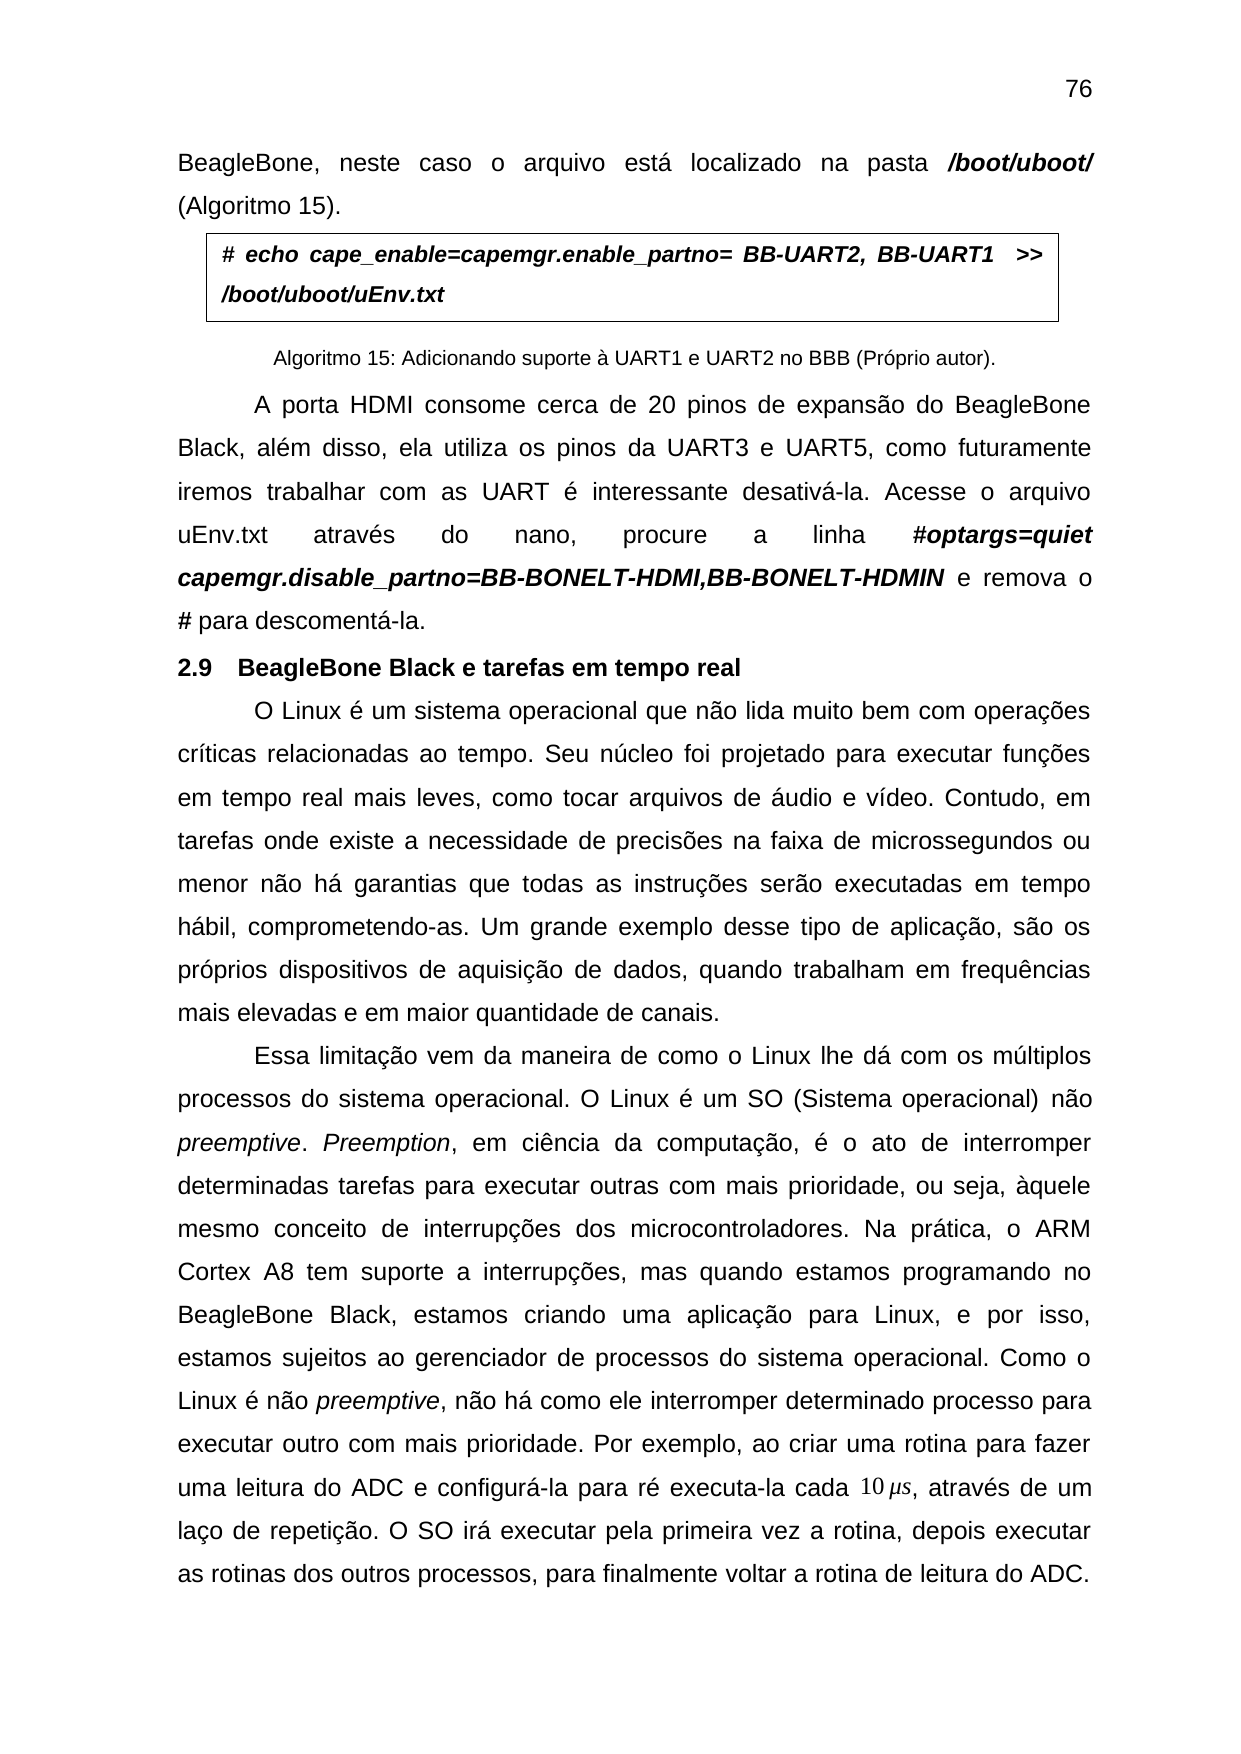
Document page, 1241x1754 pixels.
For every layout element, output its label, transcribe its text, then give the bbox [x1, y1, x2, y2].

text A porta HDMI consome cerca de 20 pinos de expansão do BeagleBone Black, além disso, ela utiliza os pinos da UART3 e UART5, como futuramente iremos trabalhar com as UART é interessante desativá-la. Acesse o arquivo uEnv.txt através do nano, procure a linha #optargs=quiet capemgr.disable_partno=BB-BONELT-HDMI,BB-BONELT-HDMIN e remova o # para descomentá-la. [177, 390, 1092, 635]
text O Linux é um sistema operacional que não lida muito bem com operações críticas relacionadas ao tempo. Seu núcleo foi projetado para executar funções em tempo real mais leves, como tocar arquivos de áudio e vídeo. Contudo, em tarefas onde existe a necessidade de precisões na faixa de microssegundos ou menor não há garantias que todas as instruções serão executadas em tempo hábil, comprometendo-as. Um grande exemplo desse tipo de aplicação, são os próprios dispositivos de aquisição de dados, quando trabalham em frequências mais elevadas e em maior quantidade de canais. [177, 696, 1092, 1027]
subtitle BeagleBone Black e tarefas em tempo real [177, 653, 1092, 682]
text Algoritmo 15: Adicionando suporte à UART1 e UART2 no BBB (Próprio autor). [177, 346, 1092, 369]
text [177, 1041, 1092, 1588]
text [177, 148, 1092, 219]
